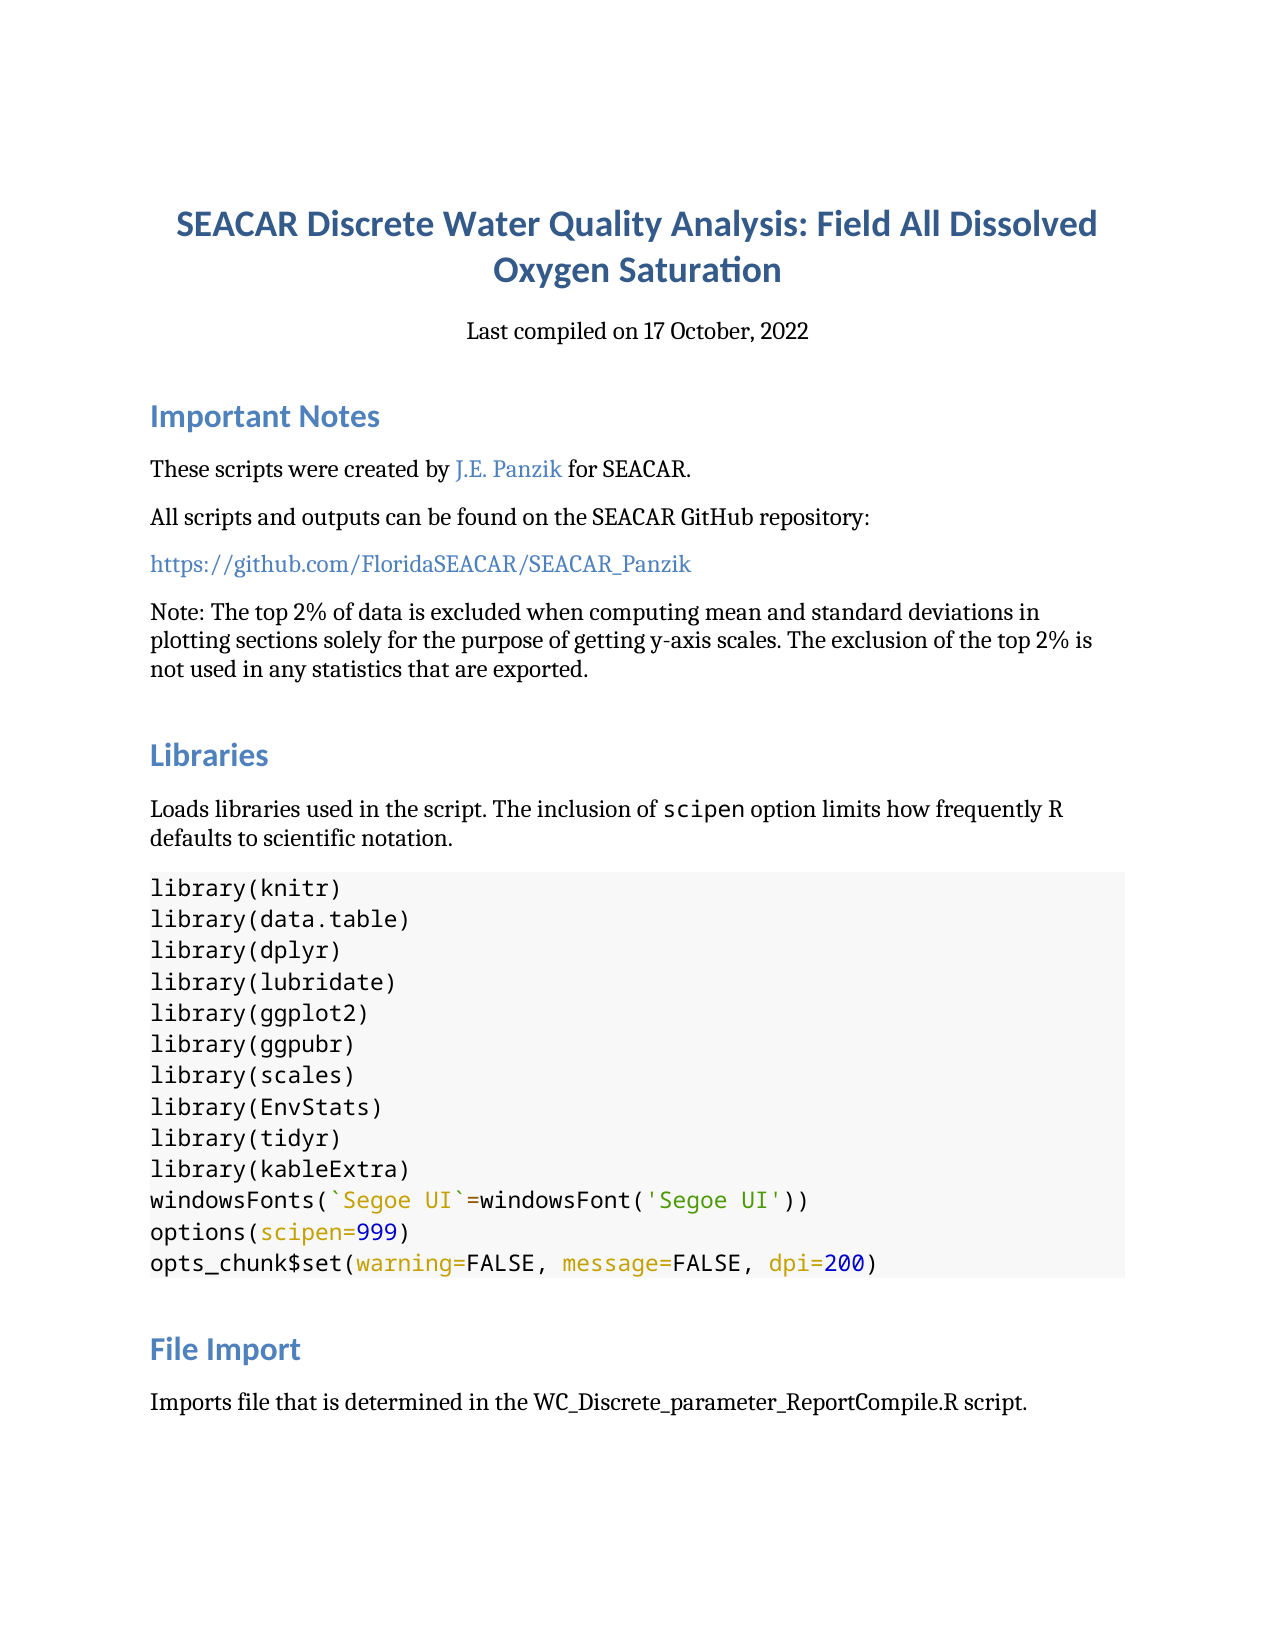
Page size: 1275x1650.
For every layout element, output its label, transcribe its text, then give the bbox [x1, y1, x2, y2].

text library(knitr) library(data.table) library(dplyr) library(lubridate) library(ggplot2) library(ggpubr) library(scales) library(EnvStats) library(tidyr) library(kableExtra) windowsFonts(`Segoe UI`=windowsFont('Segoe UI')) options(scipen=999) opts_chunk$set(warning=FALSE, message=FALSE, dpi=200) [342, 872, 1125, 1278]
subtitle Important Notes [150, 395, 1125, 436]
subtitle File Import [150, 1328, 1125, 1369]
text Note: The top 2% of data is excluded when computing mean and standard deviations in plotting sections solely for the purpose of getting y-axis scales. The exclusion of the top 2% is not used in any statistics that are exported. [150, 597, 1125, 684]
text Imports file that is determined in the WC_Discrete_parameter_ReportCompile.R script. [150, 1388, 1125, 1416]
text These scripts were created by J.E. Panzik for SEACAR. [150, 455, 1125, 484]
text Loads libraries used in the script. The inclusion of scipen option limits how frequently R defaults to scientific notation. [150, 793, 1125, 853]
text All scripts and outputs can be found on the SEACAR GitHub repository: [150, 502, 1125, 531]
subtitle Libraries [150, 734, 1125, 774]
text Last compiled on 17 October, 2022 [150, 317, 1125, 345]
title SEACAR Discrete Water Quality Analysis: Field All Dissolved Oxygen Saturation [150, 200, 1125, 292]
text https://github.com/FloridaSEACAR/SEACAR_Panzik [150, 550, 1125, 579]
